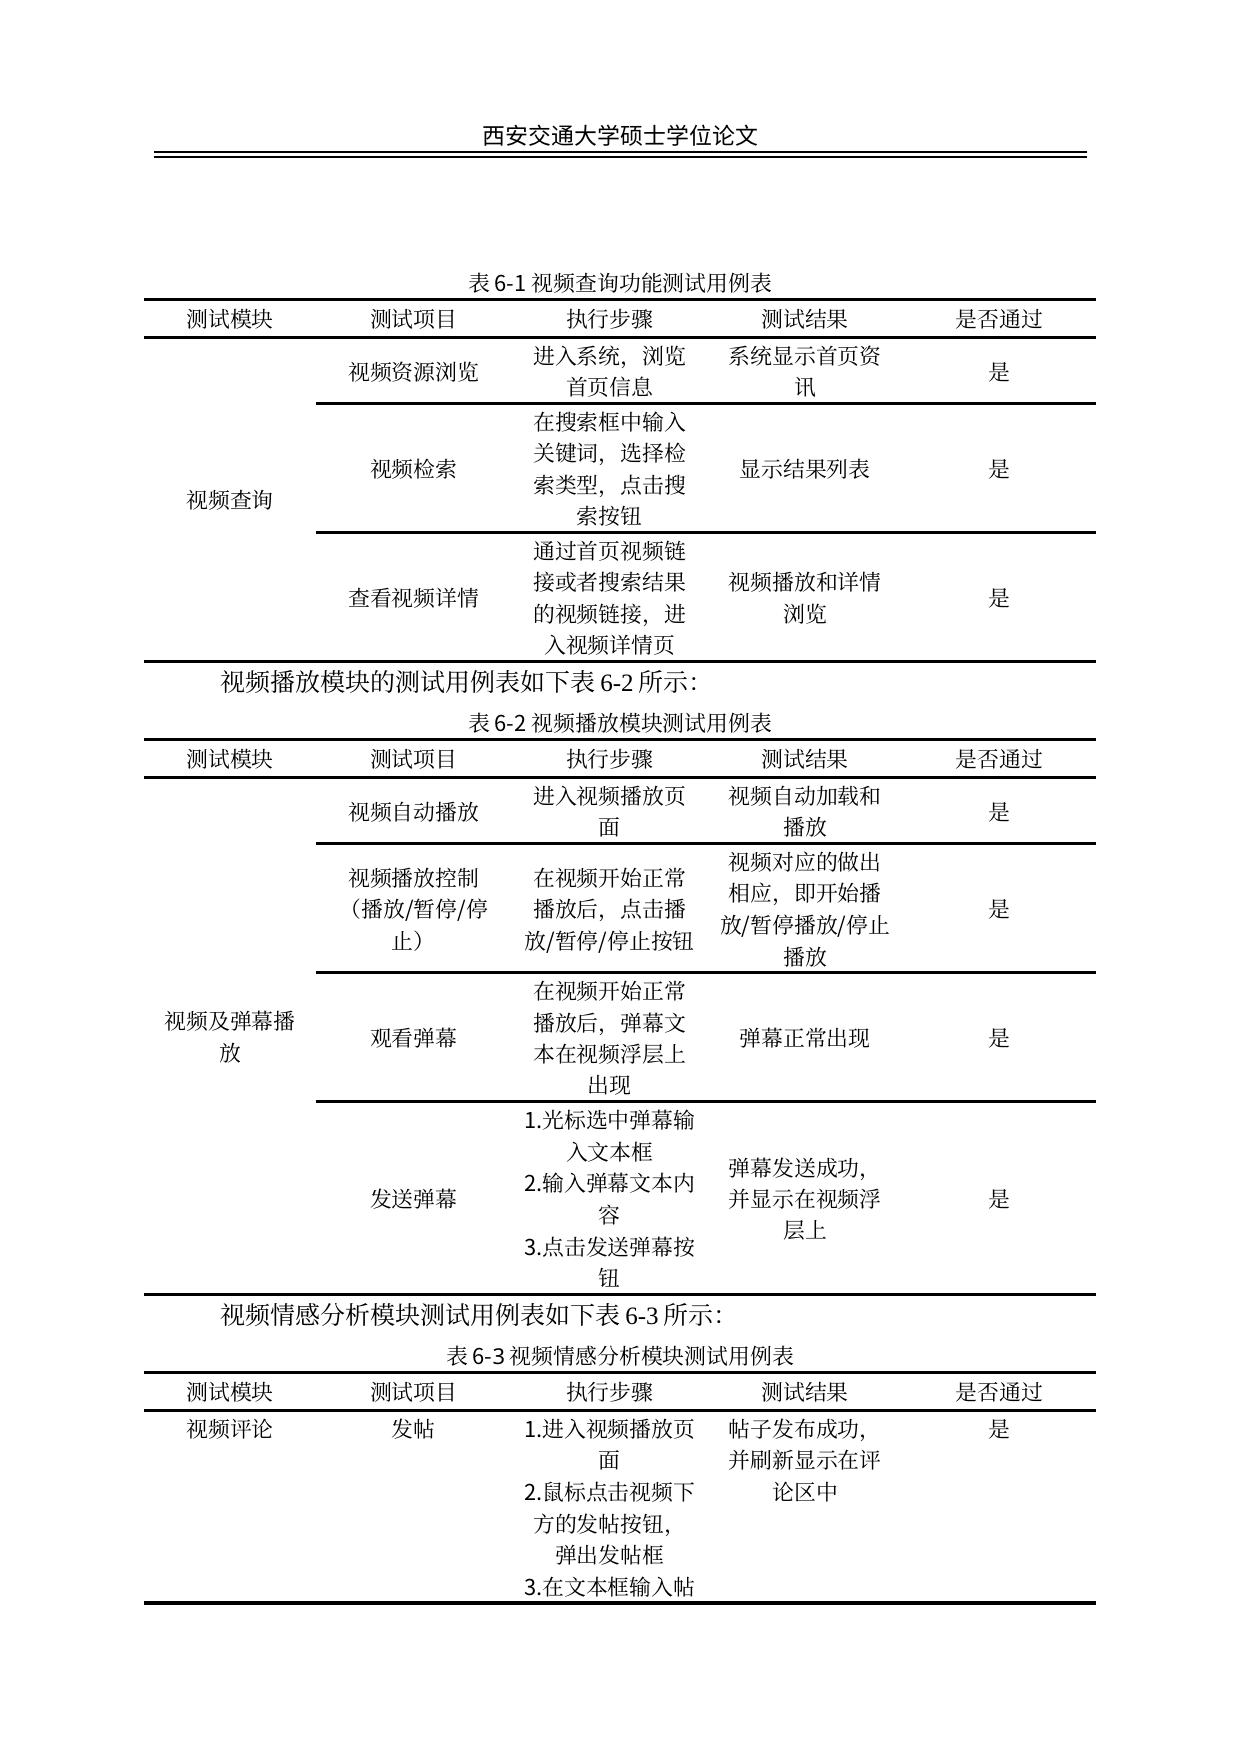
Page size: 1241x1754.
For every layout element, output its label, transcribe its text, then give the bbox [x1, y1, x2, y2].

table_cell 进入系统，浏览首页信息 [512, 339, 707, 402]
table_cell 视频自动播放 [316, 779, 512, 842]
text 表6-2 视频播放模块测试用例表 [153, 706, 1087, 738]
table_cell 观看弹幕 [316, 974, 512, 1100]
table_cell 视频及弹幕播放 [144, 779, 316, 1293]
table_header 测试模块 [144, 1374, 316, 1409]
table_cell 在视频开始正常播放后，弹幕文本在视频浮层上出现 [512, 974, 707, 1100]
table_cell 是 [902, 779, 1096, 842]
table_header 测试结果 [708, 301, 902, 336]
table_cell 发帖 [316, 1412, 512, 1601]
table_cell 在搜索框中输入关键词，选择检索类型，点击搜索按钮 [512, 405, 707, 531]
table_header 测试项目 [316, 301, 512, 336]
text 视频播放模块的测试用例表如下表6-2所示： [153, 663, 1087, 699]
table_header 测试模块 [144, 301, 316, 336]
text 表6-3 视频情感分析模块测试用例表 [153, 1339, 1087, 1371]
text 视频情感分析模块测试用例表如下表6-3所示： [153, 1296, 1087, 1332]
table_header 是否通过 [902, 1374, 1096, 1409]
table_cell 查看视频详情 [316, 534, 512, 660]
table_header 是否通过 [902, 301, 1096, 336]
table_cell 视频对应的做出相应，即开始播放/暂停播放/停止播放 [708, 845, 902, 971]
table_header 执行步骤 [512, 301, 707, 336]
table_cell 显示结果列表 [708, 405, 902, 531]
table_header 测试项目 [316, 741, 512, 776]
table_cell 是 [902, 405, 1096, 531]
table_cell 视频播放和详情浏览 [708, 534, 902, 660]
table_header 测试结果 [708, 741, 902, 776]
table_cell 是 [902, 845, 1096, 971]
table_cell 弹幕发送成功，并显示在视频浮层上 [708, 1103, 902, 1293]
table_cell 视频自动加载和播放 [708, 779, 902, 842]
table_cell 1.光标选中弹幕输入文本框 2.输入弹幕文本内容 3.点击发送弹幕按钮 [512, 1103, 707, 1293]
table_cell 进入视频播放页面 [512, 779, 707, 842]
table_header 执行步骤 [512, 1374, 707, 1409]
table_header 执行步骤 [512, 741, 707, 776]
table_header 是否通过 [902, 741, 1096, 776]
table_header 测试结果 [708, 1374, 902, 1409]
table_cell 发送弹幕 [316, 1103, 512, 1293]
table_cell 视频查询 [144, 339, 316, 660]
text 表6-1 视频查询功能测试用例表 [153, 266, 1087, 298]
table_cell 是 [902, 1103, 1096, 1293]
table_cell 系统显示首页资讯 [708, 339, 902, 402]
table_cell 视频检索 [316, 405, 512, 531]
table_cell 是 [902, 1412, 1096, 1601]
table_cell 视频播放控制（播放/暂停/停止） [316, 845, 512, 971]
table_cell 在视频开始正常播放后，点击播放/暂停/停止按钮 [512, 845, 707, 971]
table_cell 帖子发布成功，并刷新显示在评论区中 [708, 1412, 902, 1601]
table_header 测试模块 [144, 741, 316, 776]
table_cell 视频评论 [144, 1412, 316, 1601]
table_cell 视频资源浏览 [316, 339, 512, 402]
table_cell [512, 1412, 707, 1601]
table_cell 通过首页视频链接或者搜索结果的视频链接，进入视频详情页 [512, 534, 707, 660]
table_cell 是 [902, 974, 1096, 1100]
table_cell 是 [902, 339, 1096, 402]
table_cell 弹幕正常出现 [708, 974, 902, 1100]
table_cell 是 [902, 534, 1096, 660]
table_header 测试项目 [316, 1374, 512, 1409]
